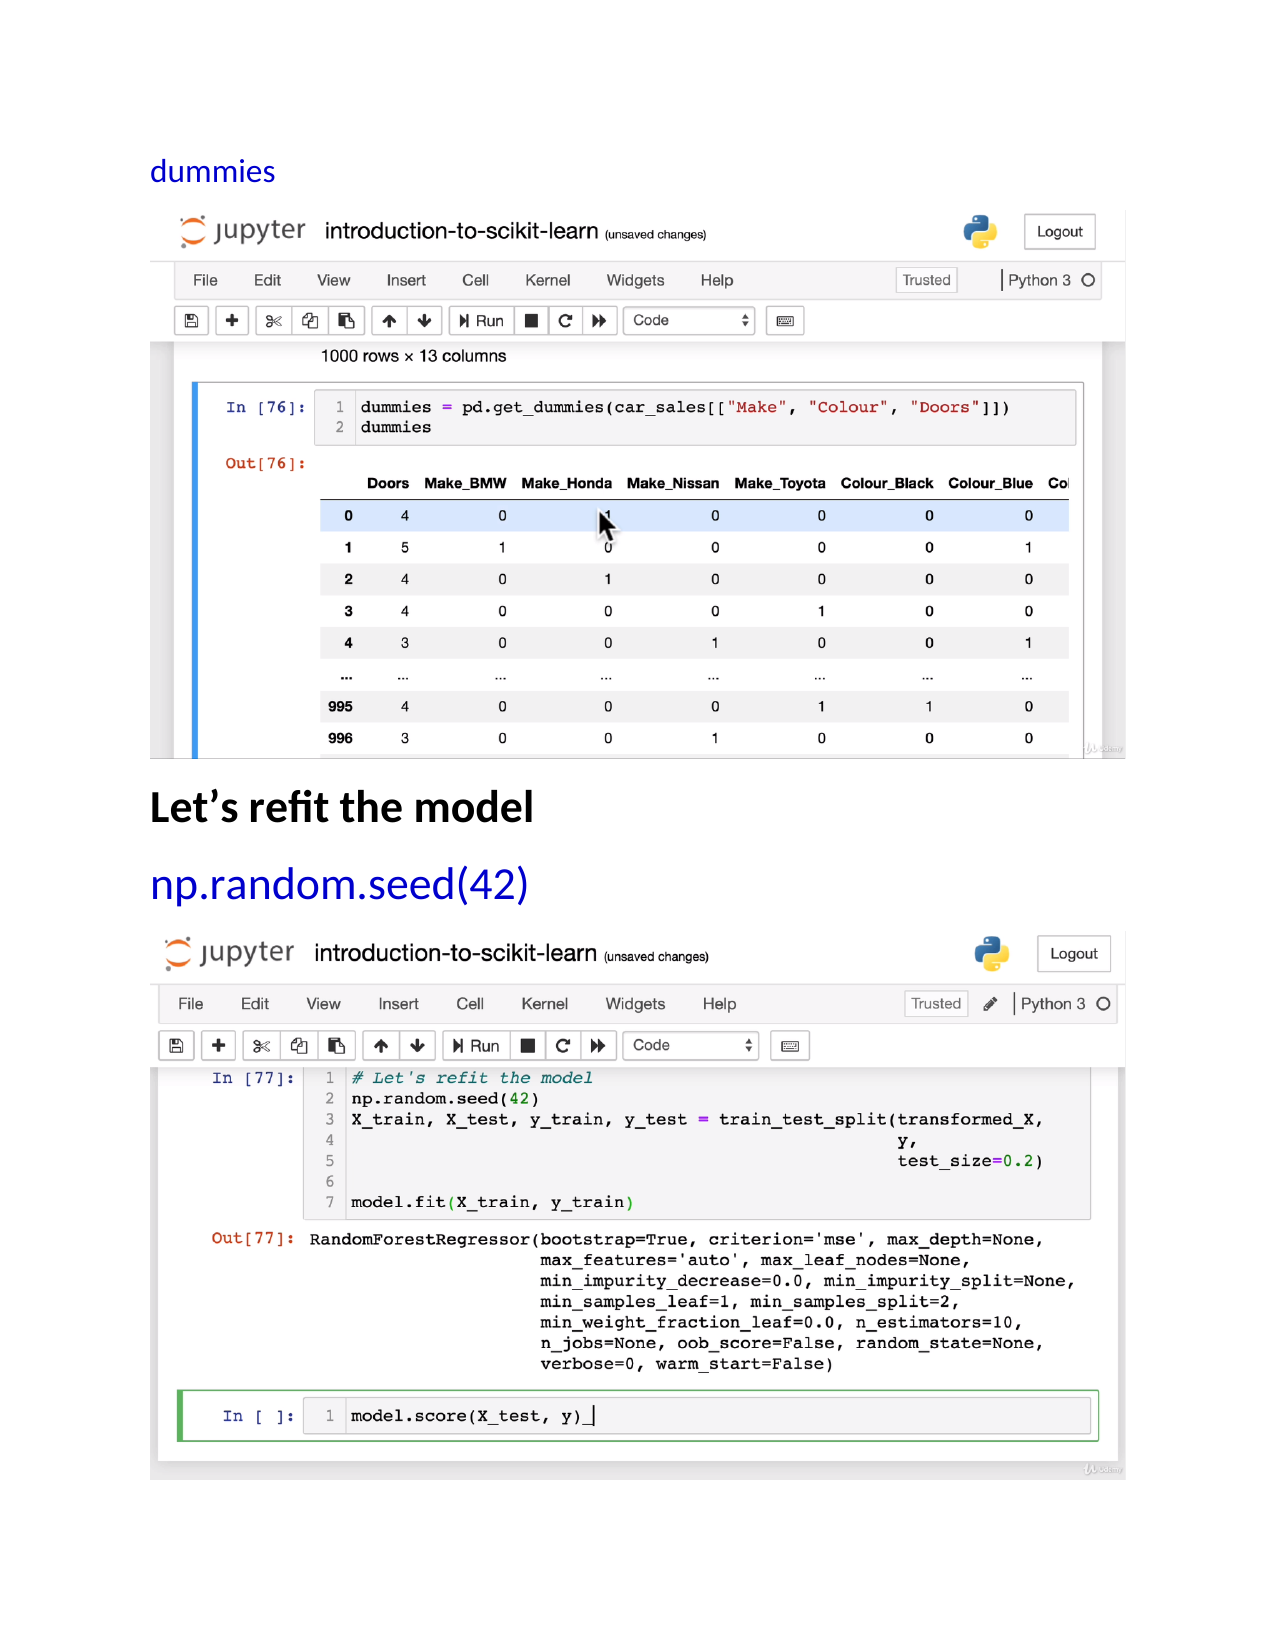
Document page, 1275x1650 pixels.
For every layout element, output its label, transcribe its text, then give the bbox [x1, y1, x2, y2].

text np.random.seed(42) [150, 854, 1125, 911]
picture [150, 931, 1125, 1480]
text dummies [150, 150, 1125, 191]
picture [150, 210, 1125, 759]
text Let’s refit the model [150, 778, 1125, 833]
